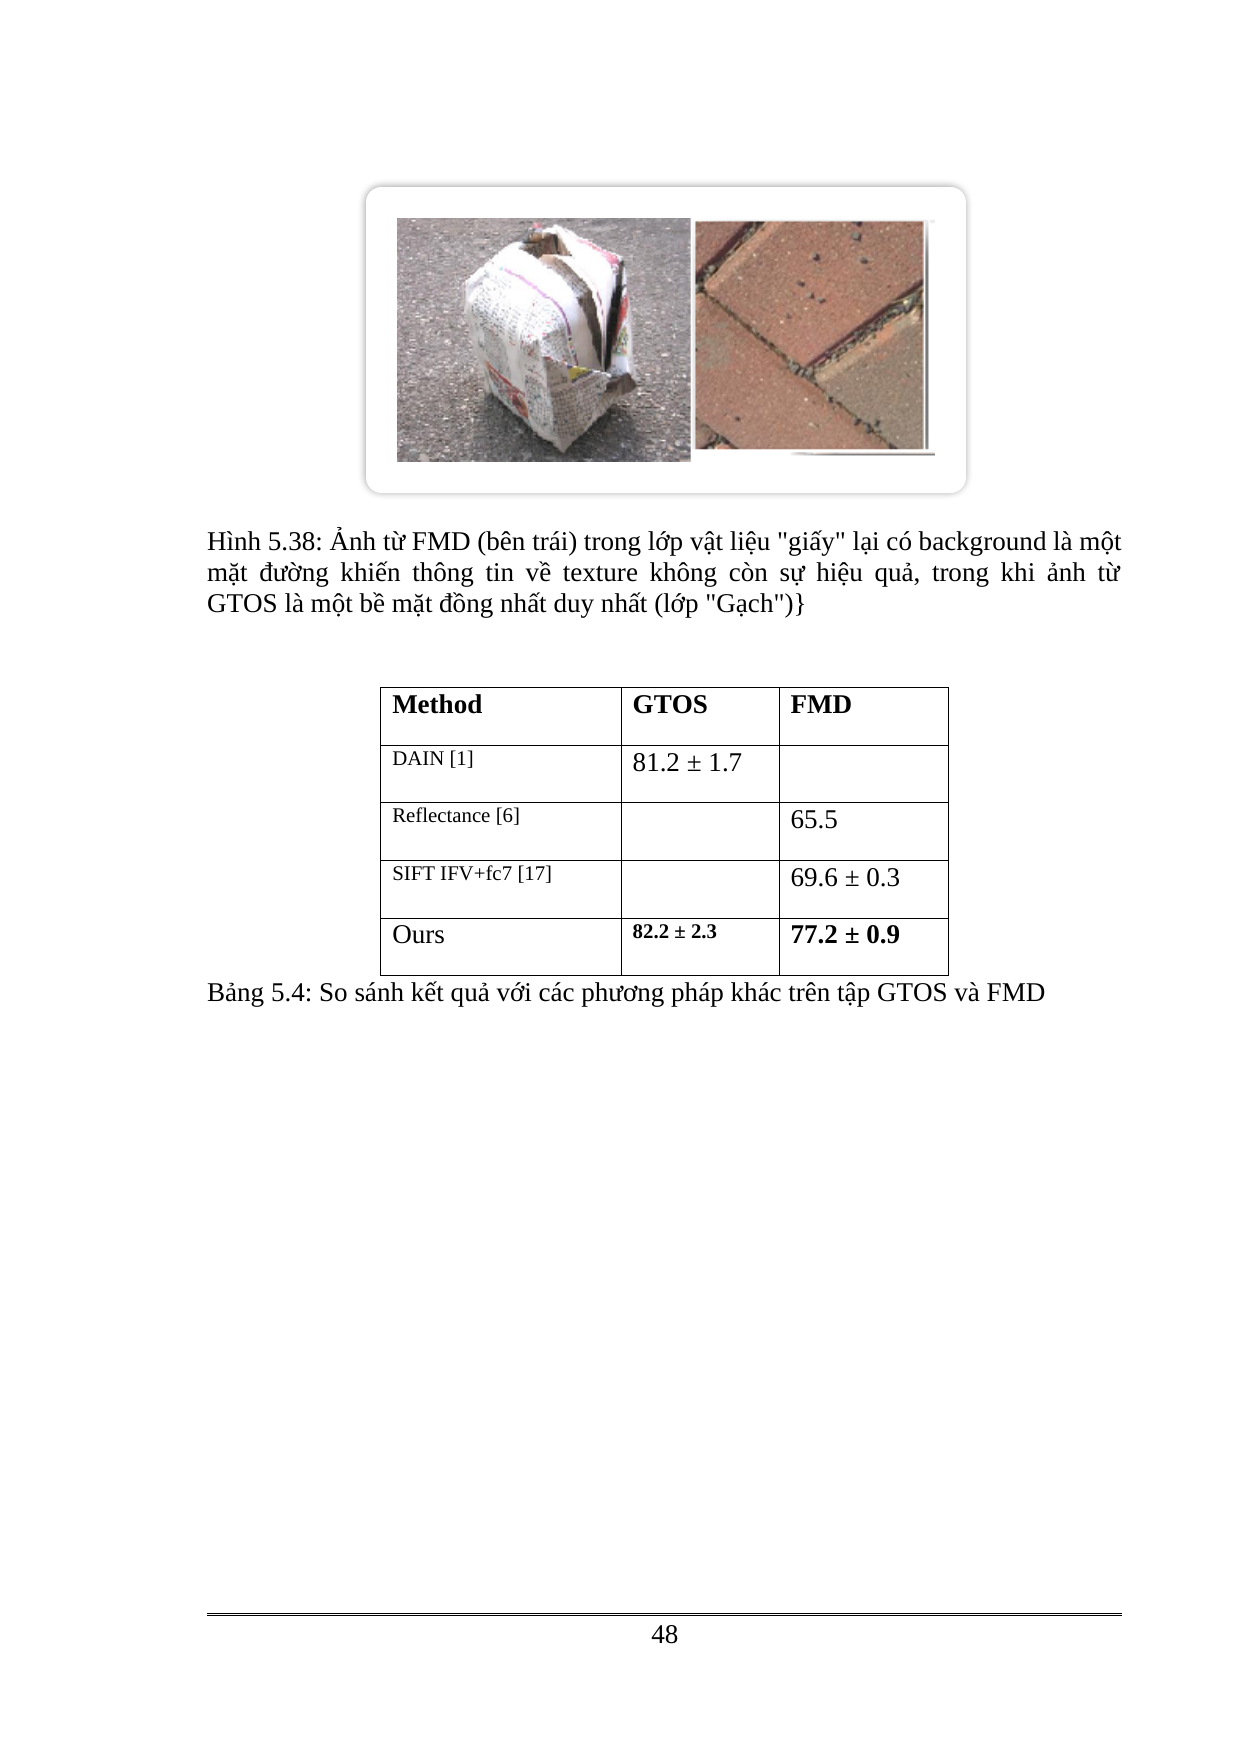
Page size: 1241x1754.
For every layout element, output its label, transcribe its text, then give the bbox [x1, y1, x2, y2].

table_cell DAIN [381, 746, 621, 802]
table_cell 65.5 [780, 803, 948, 860]
table_cell 81.2 ± 1.7 [622, 746, 779, 802]
table_header GTOS [622, 688, 779, 745]
table_cell Reflectance [381, 803, 621, 860]
table_cell Ours [381, 919, 621, 975]
table_cell [622, 861, 779, 917]
table_header FMD [780, 688, 948, 745]
table_cell SIFT IFV+fc7 [381, 861, 621, 917]
table_cell [780, 746, 948, 802]
picture [397, 218, 935, 462]
table_header Method [381, 688, 621, 745]
table_cell [622, 803, 779, 860]
table_cell 82.2 ± 2.3 [622, 919, 779, 975]
table_cell 77.2 ± 0.9 [780, 919, 948, 975]
table_cell 69.6 ± 0.3 [780, 861, 948, 917]
